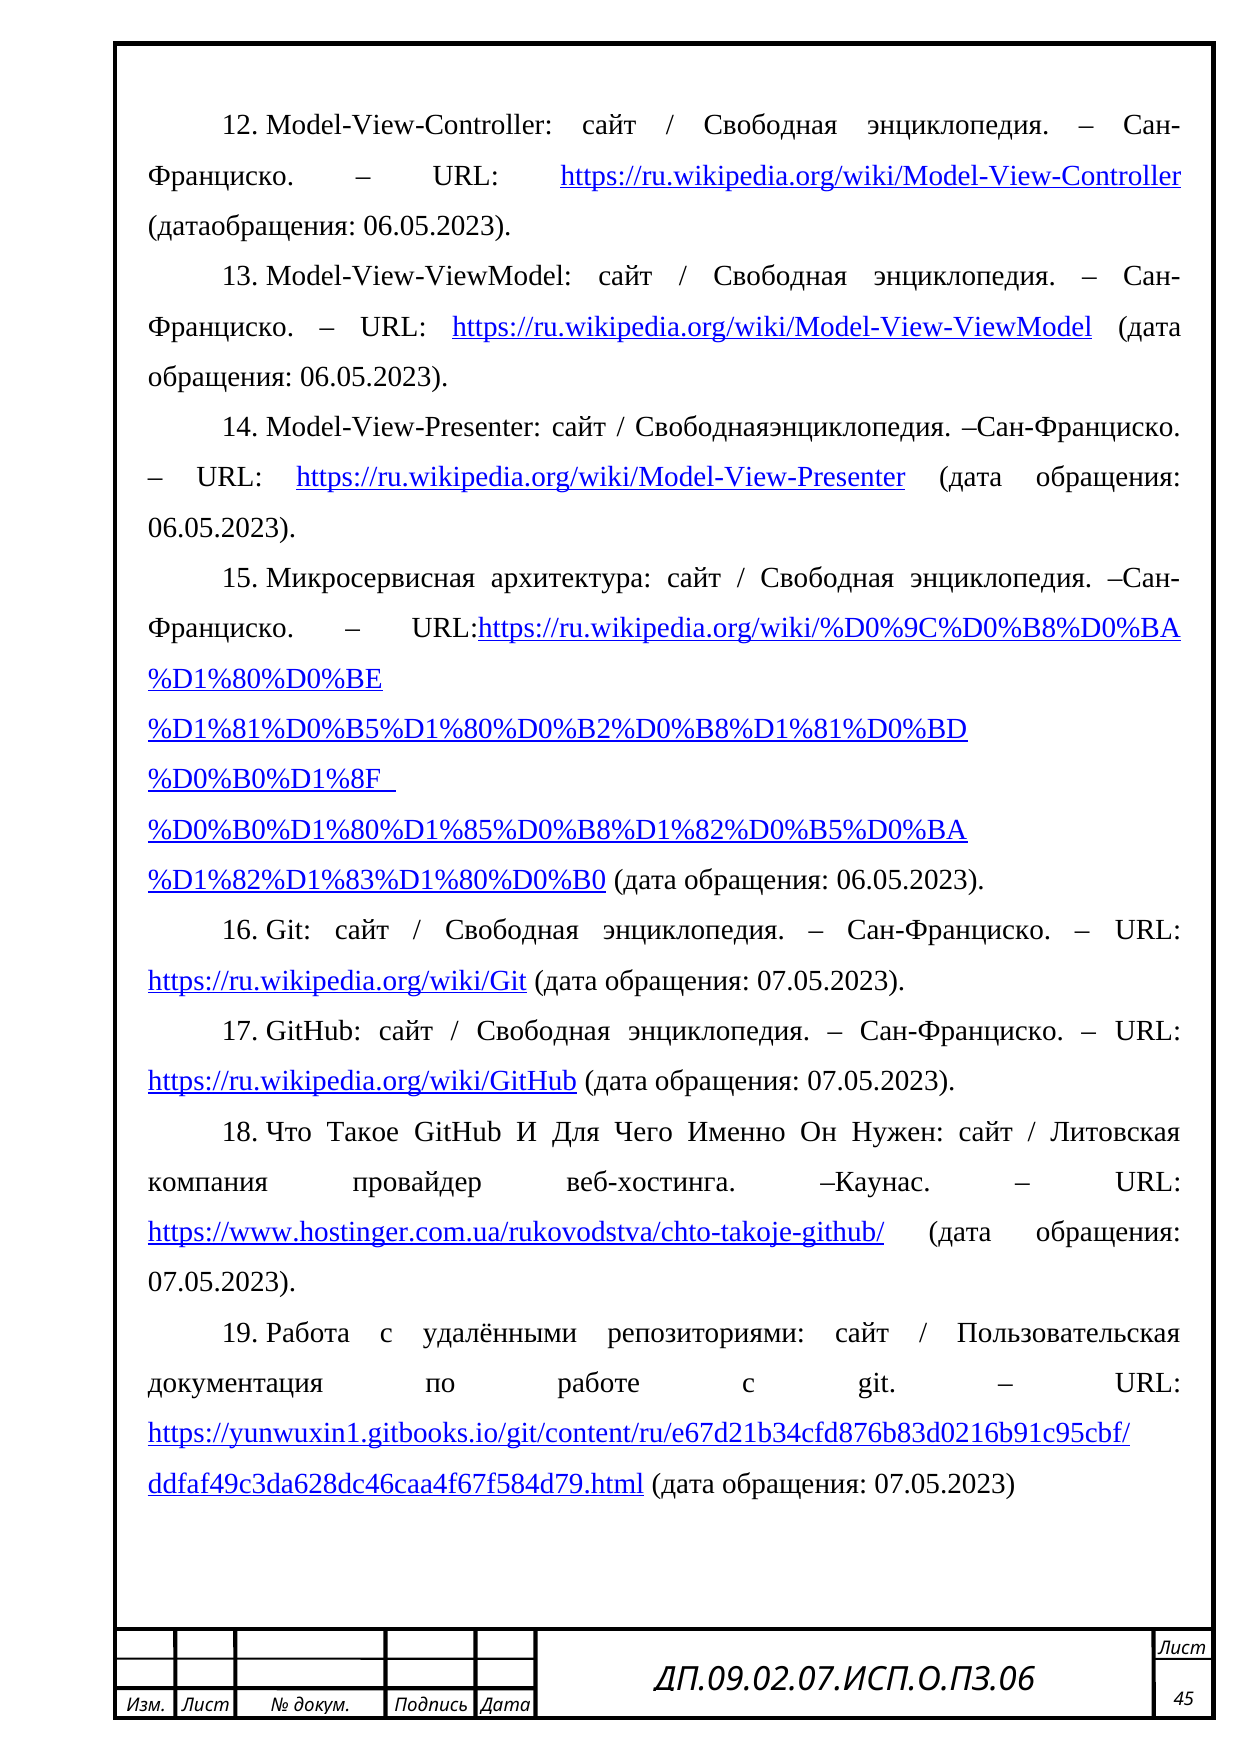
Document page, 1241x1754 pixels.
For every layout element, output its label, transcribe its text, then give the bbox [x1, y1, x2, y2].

list Работа с удалёнными репозиториями: сайт / Пользовательская документация по работе с git. – URL: https://yunwuxin1.gitbooks.io/git/content/ru/e67d21b34cfd876b83d0216b91c95cbf/ddfaf49c3da628dc46caa4f67f584d79.html (дата обращения: 07.05.2023) [148, 1315, 1181, 1499]
list GitHub: сайт / Свободная энциклопедия. – Сан-Франциско. – URL: https://ru.wikipedia.org/wiki/GitHub (дата обращения: 07.05.2023). [148, 1013, 1181, 1097]
list Что Такое GitHub И Для Чего Именно Он Нужен: сайт / Литовская компания провайдер веб-хостинга. –Каунас. – URL: https://www.hostinger.com.ua/rukovodstva/chto-takoje-github/ (дата обращения: 07.05.2023). [148, 1114, 1181, 1298]
list Git: сайт / Свободная энциклопедия. – Сан-Франциско. – URL: https://ru.wikipedia.org/wiki/Git (дата обращения: 07.05.2023). [148, 912, 1181, 996]
list Model-View-ViewModel: сайт / Свободная энциклопедия. – Сан-Франциско. – URL: https://ru.wikipedia.org/wiki/Model-View-ViewModel (дата обращения: 06.05.2023). [148, 258, 1181, 392]
list Model-View-Presenter: сайт / Свободнаяэнциклопедия. –Сан-Франциско. – URL: https://ru.wikipedia.org/wiki/Model-View-Presenter (дата обращения: 06.05.2023). [148, 409, 1181, 543]
list Model-View-Controller: сайт / Свободная энциклопедия. – Сан-Франциско. – URL: https://ru.wikipedia.org/wiki/Model-View-Controller (датаобращения: 06.05.2023). [148, 107, 1181, 242]
list Микросервисная архитектура: сайт / Свободная энциклопедия. –Сан-Франциско. – URL:https://ru.wikipedia.org/wiki/%D0%9C%D0%B8%D0%BA%D1%80%D0%BE%D1%81%D0%B5%D1%80%D0%B2%D0%B8%D1%81%D0%BD%D0%B0%D1%8F_%D0%B0%D1%80%D1%85%D0%B8%D1%82%D0%B5%D0%BA%D1%82%D1%83%D1%80%D0%B0 (дата обращения: 06.05.2023). [148, 560, 1181, 896]
